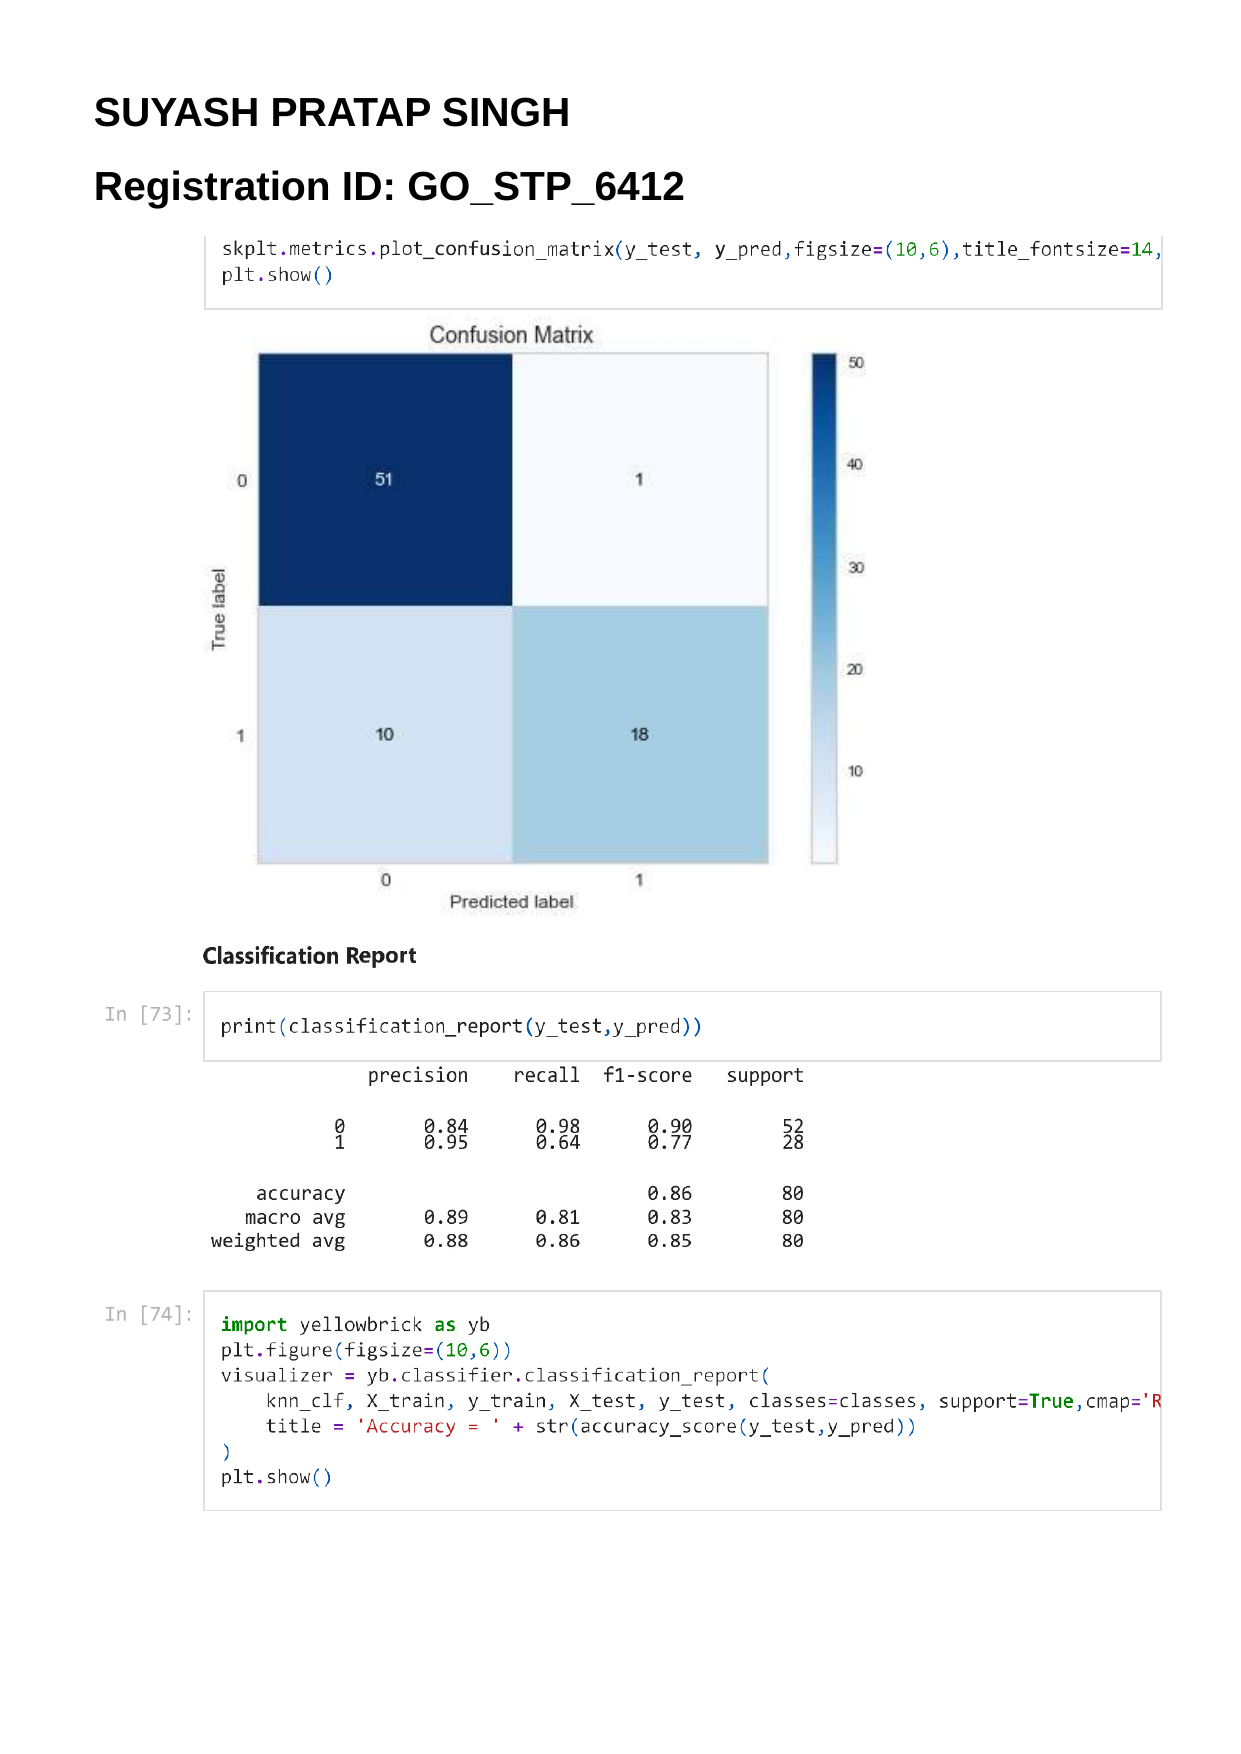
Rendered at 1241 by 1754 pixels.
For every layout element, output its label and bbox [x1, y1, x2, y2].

picture [257, 1185, 803, 1204]
picture [535, 1018, 601, 1037]
picture [940, 1393, 1140, 1412]
picture [223, 240, 422, 285]
picture [616, 240, 691, 260]
picture [106, 1005, 190, 1025]
picture [245, 1209, 803, 1228]
picture [106, 1305, 190, 1325]
picture [333, 1118, 803, 1133]
picture [221, 1316, 924, 1487]
picture [503, 240, 579, 260]
picture [582, 240, 614, 256]
picture [335, 1134, 803, 1149]
picture [203, 945, 416, 968]
picture [203, 316, 866, 916]
picture [211, 1232, 803, 1251]
picture [367, 1066, 803, 1086]
picture [613, 1018, 679, 1037]
picture [726, 240, 1160, 260]
picture [222, 1017, 444, 1037]
